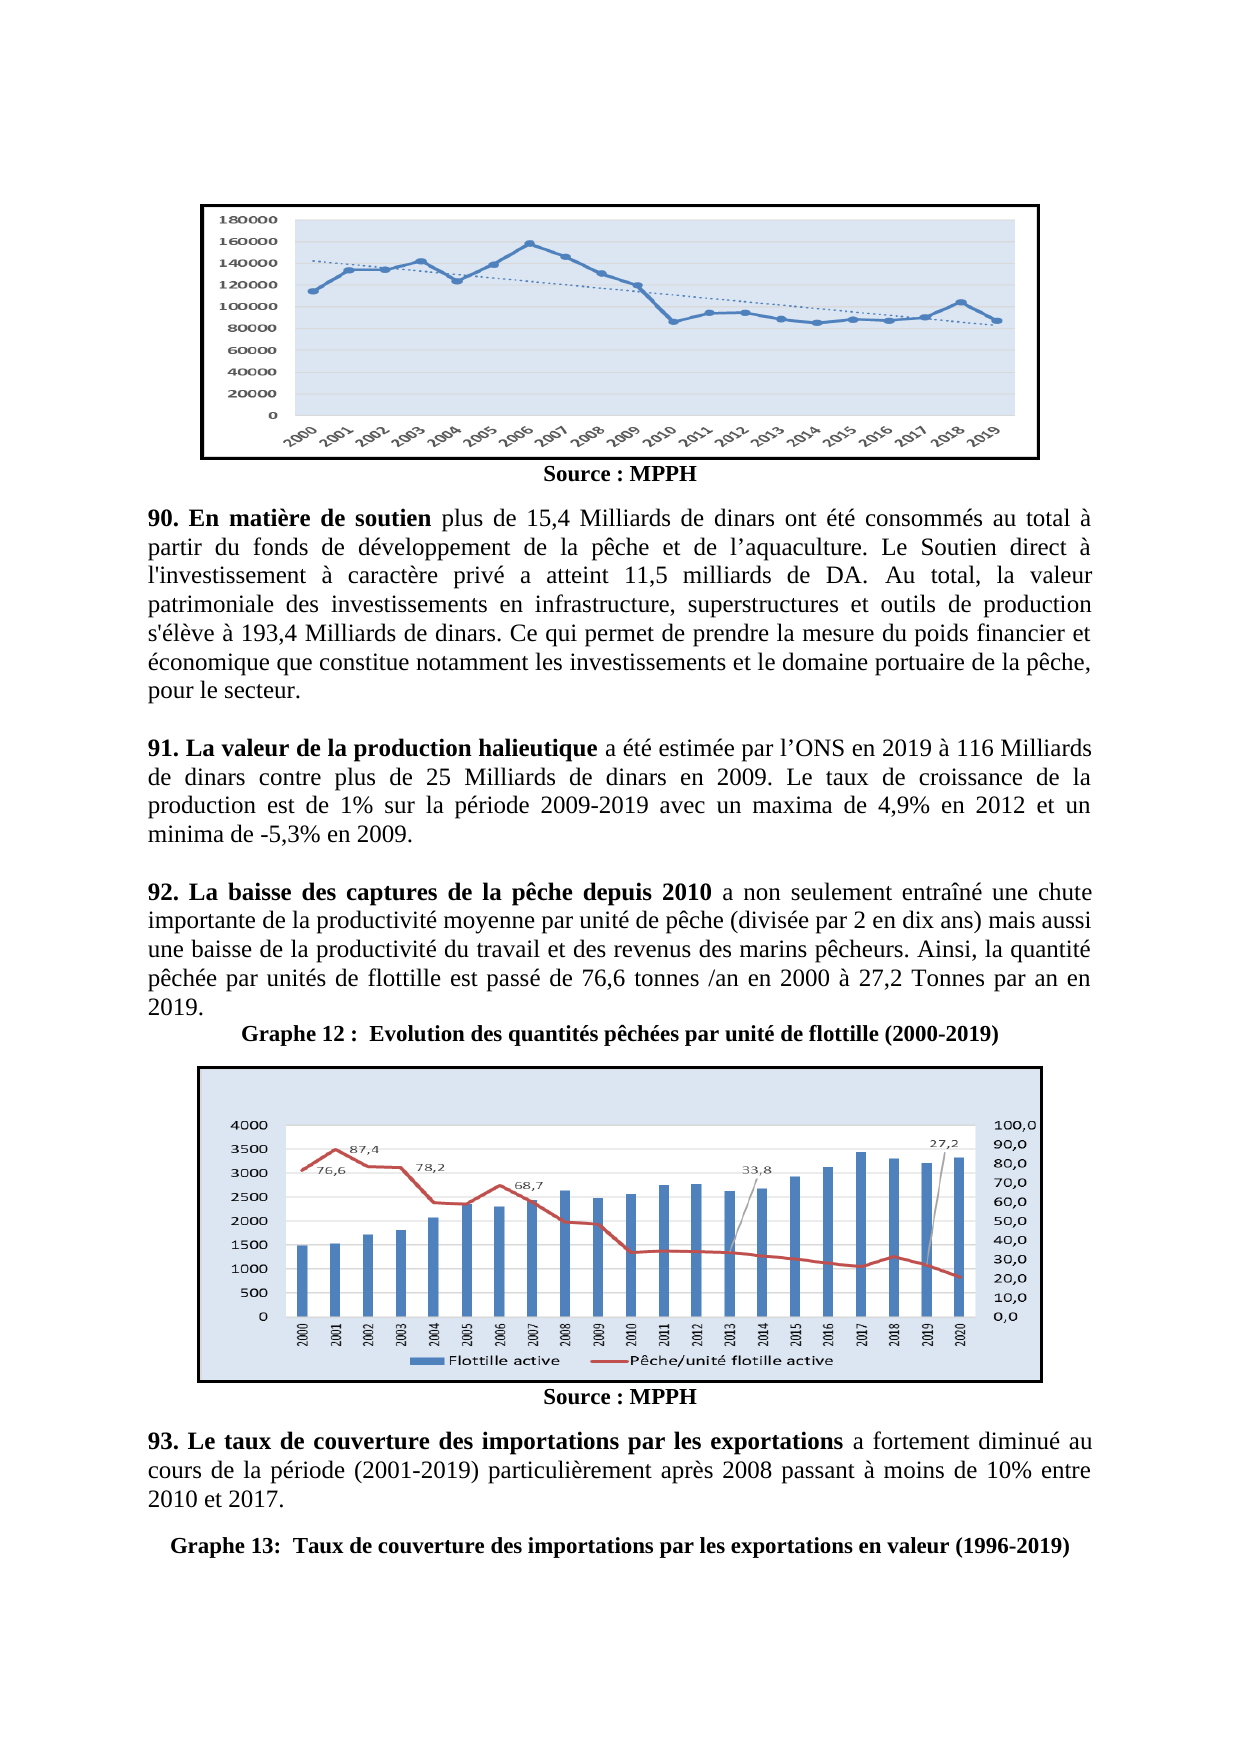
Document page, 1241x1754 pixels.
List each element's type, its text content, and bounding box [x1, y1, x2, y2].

text 92. La baisse des captures de la pêche depuis 2010 a non seulement entraîné une chute importante de la productivité moyenne par unité de pêche (divisée par 2 en dix ans) mais aussi une baisse de la productivité du travail et des revenus des marins pêcheurs. Ainsi, la quantité pêchée par unités de flottille est passé de 76,6 tonnes /an en 2000 à 27,2 Tonnes par an en 2019. [148, 877, 1093, 1020]
text Graphe 13: Taux de couverture des importations par les exportations en valeur (1996-2019) [148, 1532, 1093, 1558]
text Source : MPPH [148, 460, 1093, 486]
picture [200, 1069, 1040, 1380]
text Graphe 12 : Evolution des quantités pêchées par unité de flottille (2000-2019) [148, 1020, 1093, 1047]
text 90. En matière de soutien plus de 15,4 Milliards de dinars ont été consommés au total à partir du fonds de développement de la pêche et de l’aquaculture. Le Soutien direct à l'investissement à caractère privé a atteint 11,5 milliards de DA. Au total, la valeur patrimoniale des investissements en infrastructure, superstructures et outils de production s'élève à 193,4 Milliards de dinars. Ce qui permet de prendre la mesure du poids financier et économique que constitue notamment les investissements et le domaine portuaire de la pêche, pour le secteur. [148, 503, 1093, 704]
text Source : MPPH [148, 1383, 1093, 1409]
picture [204, 207, 1037, 457]
text 93. Le taux de couverture des importations par les exportations a fortement diminué au cours de la période (2001-2019) particulièrement après 2008 passant à moins de 10% entre 2010 et 2017. [148, 1426, 1093, 1512]
text 91. La valeur de la production halieutique a été estimée par l’ONS en 2019 à 116 Milliards de dinars contre plus de 25 Milliards de dinars en 2009. Le taux de croissance de la production est de 1% sur la période 2009-2019 avec un maxima de 4,9% en 2012 et un minima de -5,3% en 2009. [148, 733, 1093, 848]
